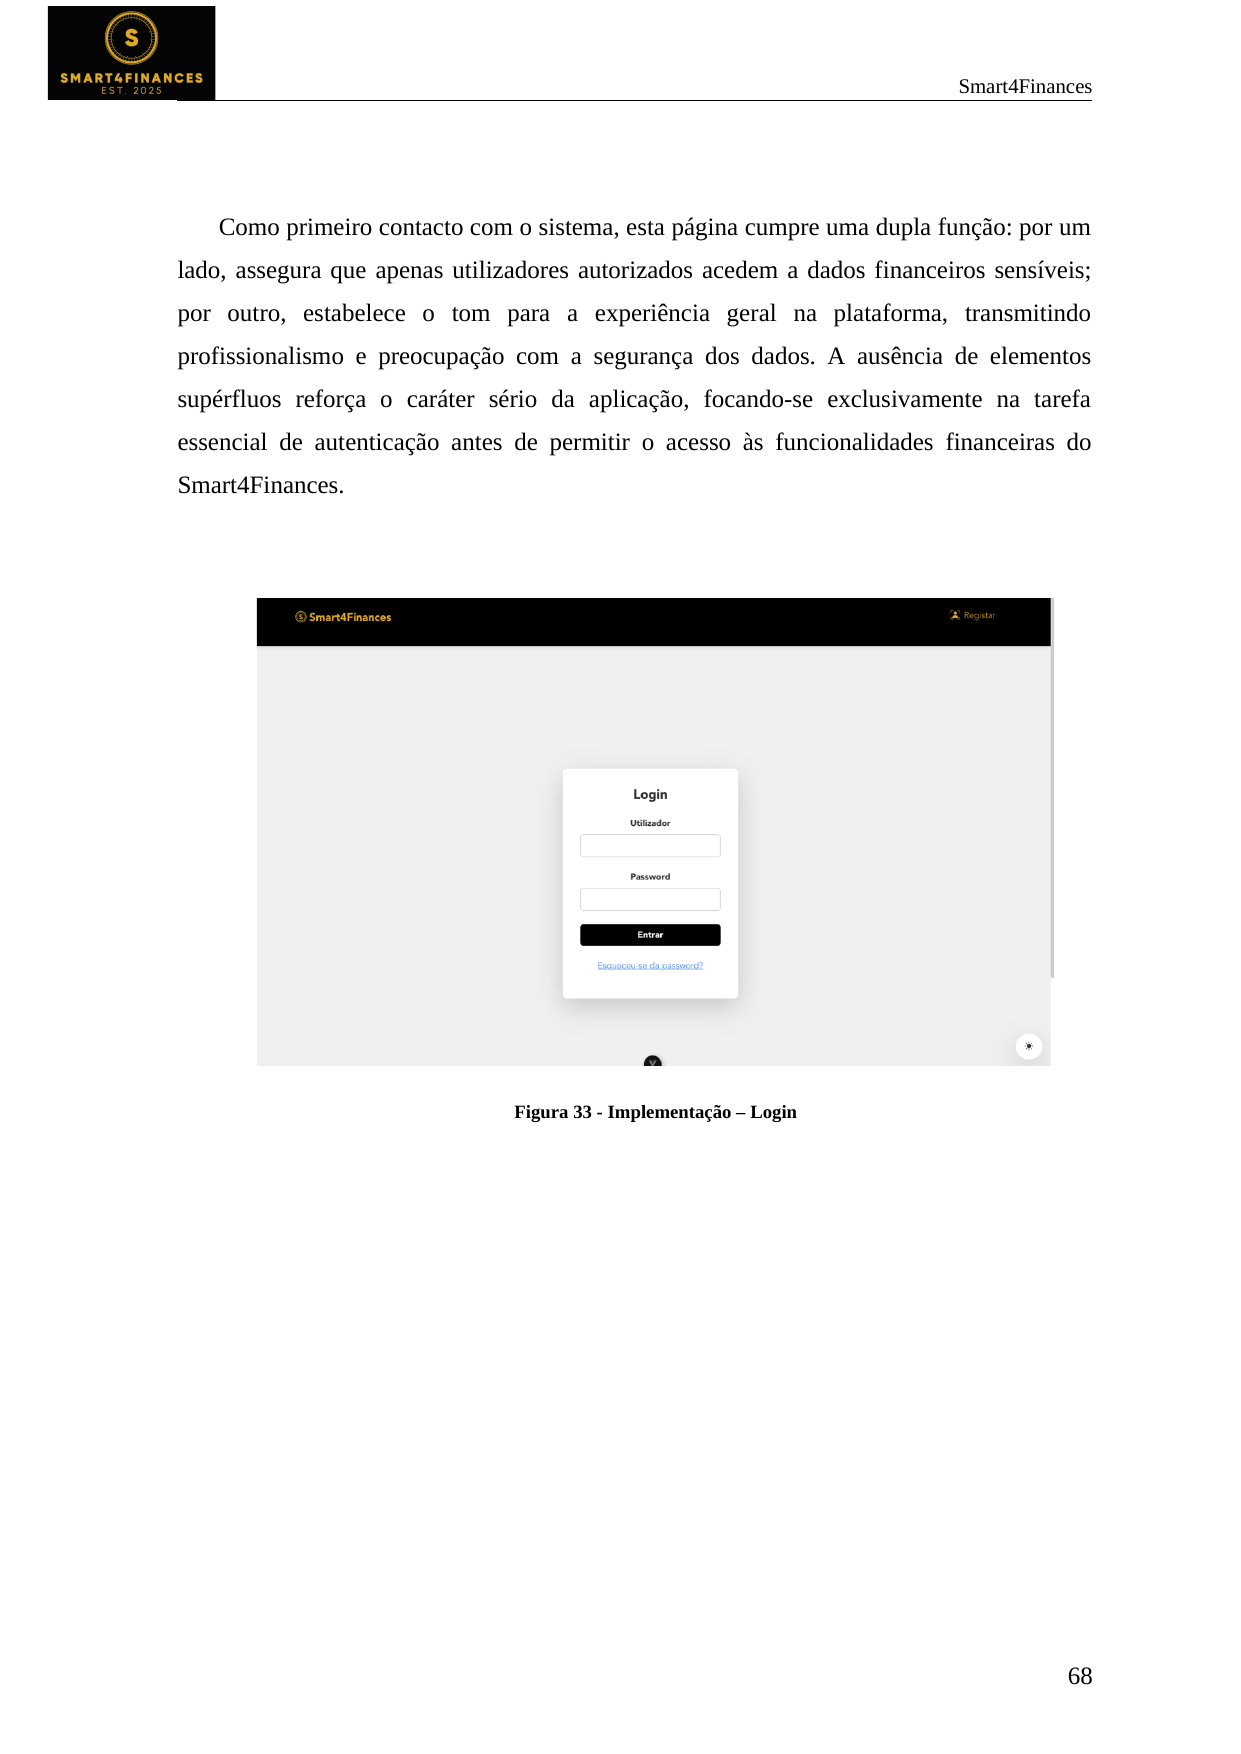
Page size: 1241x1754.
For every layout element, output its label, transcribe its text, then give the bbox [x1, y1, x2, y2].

text Como primeiro contacto com o sistema, esta página cumpre uma dupla função: por um lado, assegura que apenas utilizadores autorizados acedem a dados financeiros sensíveis; por outro, estabelece o tom para a experiência geral na plataforma, transmitindo profissionalismo e preocupação com a segurança dos dados. A ausência de elementos supérfluos reforça o caráter sério da aplicação, focando-se exclusivamente na tarefa essencial de autenticação antes de permitir o acesso às funcionalidades financeiras do Smart4Finances. [177, 212, 1092, 499]
picture [47, 6, 216, 100]
picture [256, 598, 1055, 1066]
